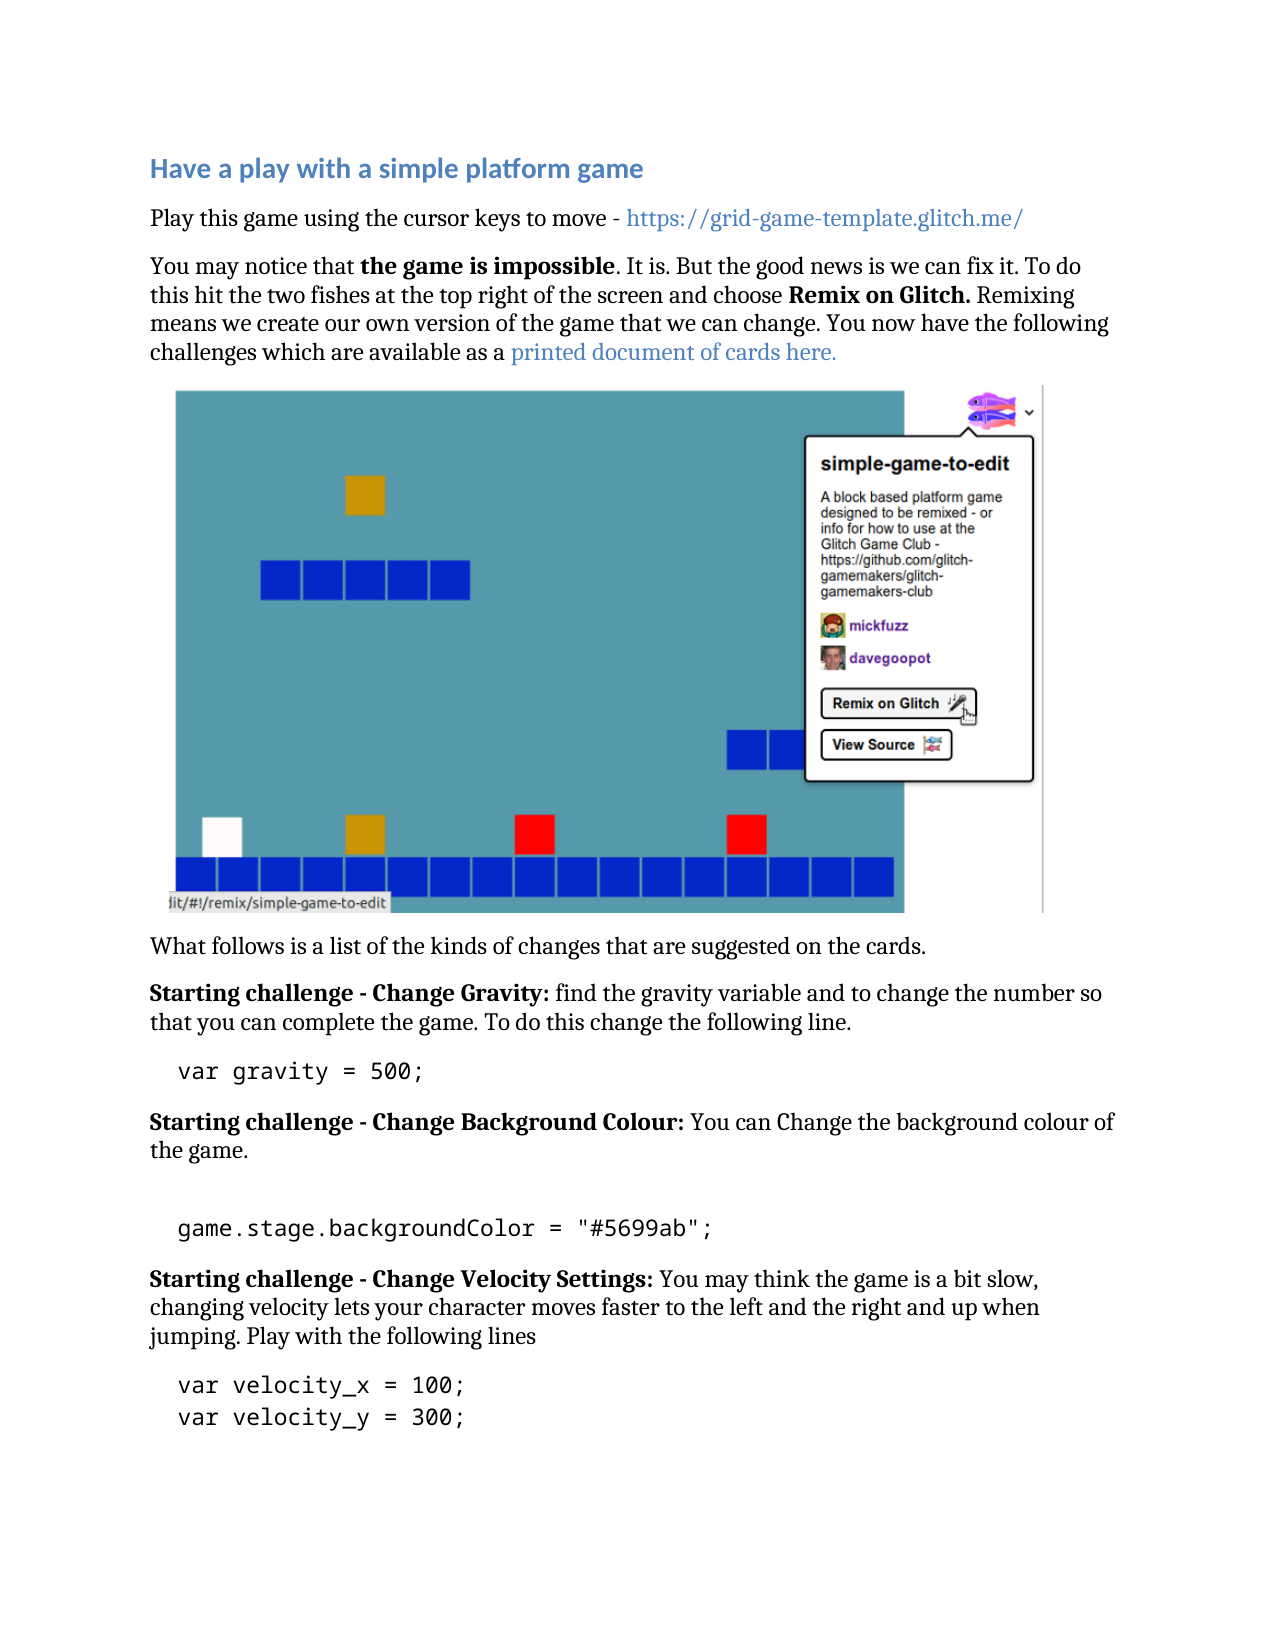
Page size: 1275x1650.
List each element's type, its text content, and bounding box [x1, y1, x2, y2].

text Play this game using the cursor keys to move - https://grid-game-template.glitch.me/ [150, 204, 1125, 233]
text Starting challenge - Change Background Colour: You can Change the background colour of the game. [150, 1107, 1125, 1194]
text var gravity = 500; [150, 1055, 1125, 1087]
text var velocity_x = 100; var velocity_y = 300; [150, 1369, 1125, 1432]
text What follows is a list of the kinds of changes that are suggested on the cards. [150, 932, 1125, 960]
text You may notice that the game is impossible. It is. But the good news is we can fix it. To do this hit the two fishes at the top right of the screen and choose Remix on Glitch. Remixing means we create our own version of the game that we can change. You now have the following challenges which are available as a printed document of cards here. [150, 252, 1125, 367]
text Starting challenge - Change Gravity: find the gravity variable and to change the number so that you can complete the game. To do this change the following line. [150, 979, 1125, 1037]
subtitle Have a play with a simple platform game [150, 150, 1125, 186]
picture [168, 385, 1044, 913]
text game.stage.backgroundColor = "#5699ab"; [150, 1212, 1125, 1244]
text Starting challenge - Change Velocity Settings: You may think the game is a bit slow, changing velocity lets your character moves faster to the left and the right and up when jumping. Play with the following lines [150, 1264, 1125, 1351]
